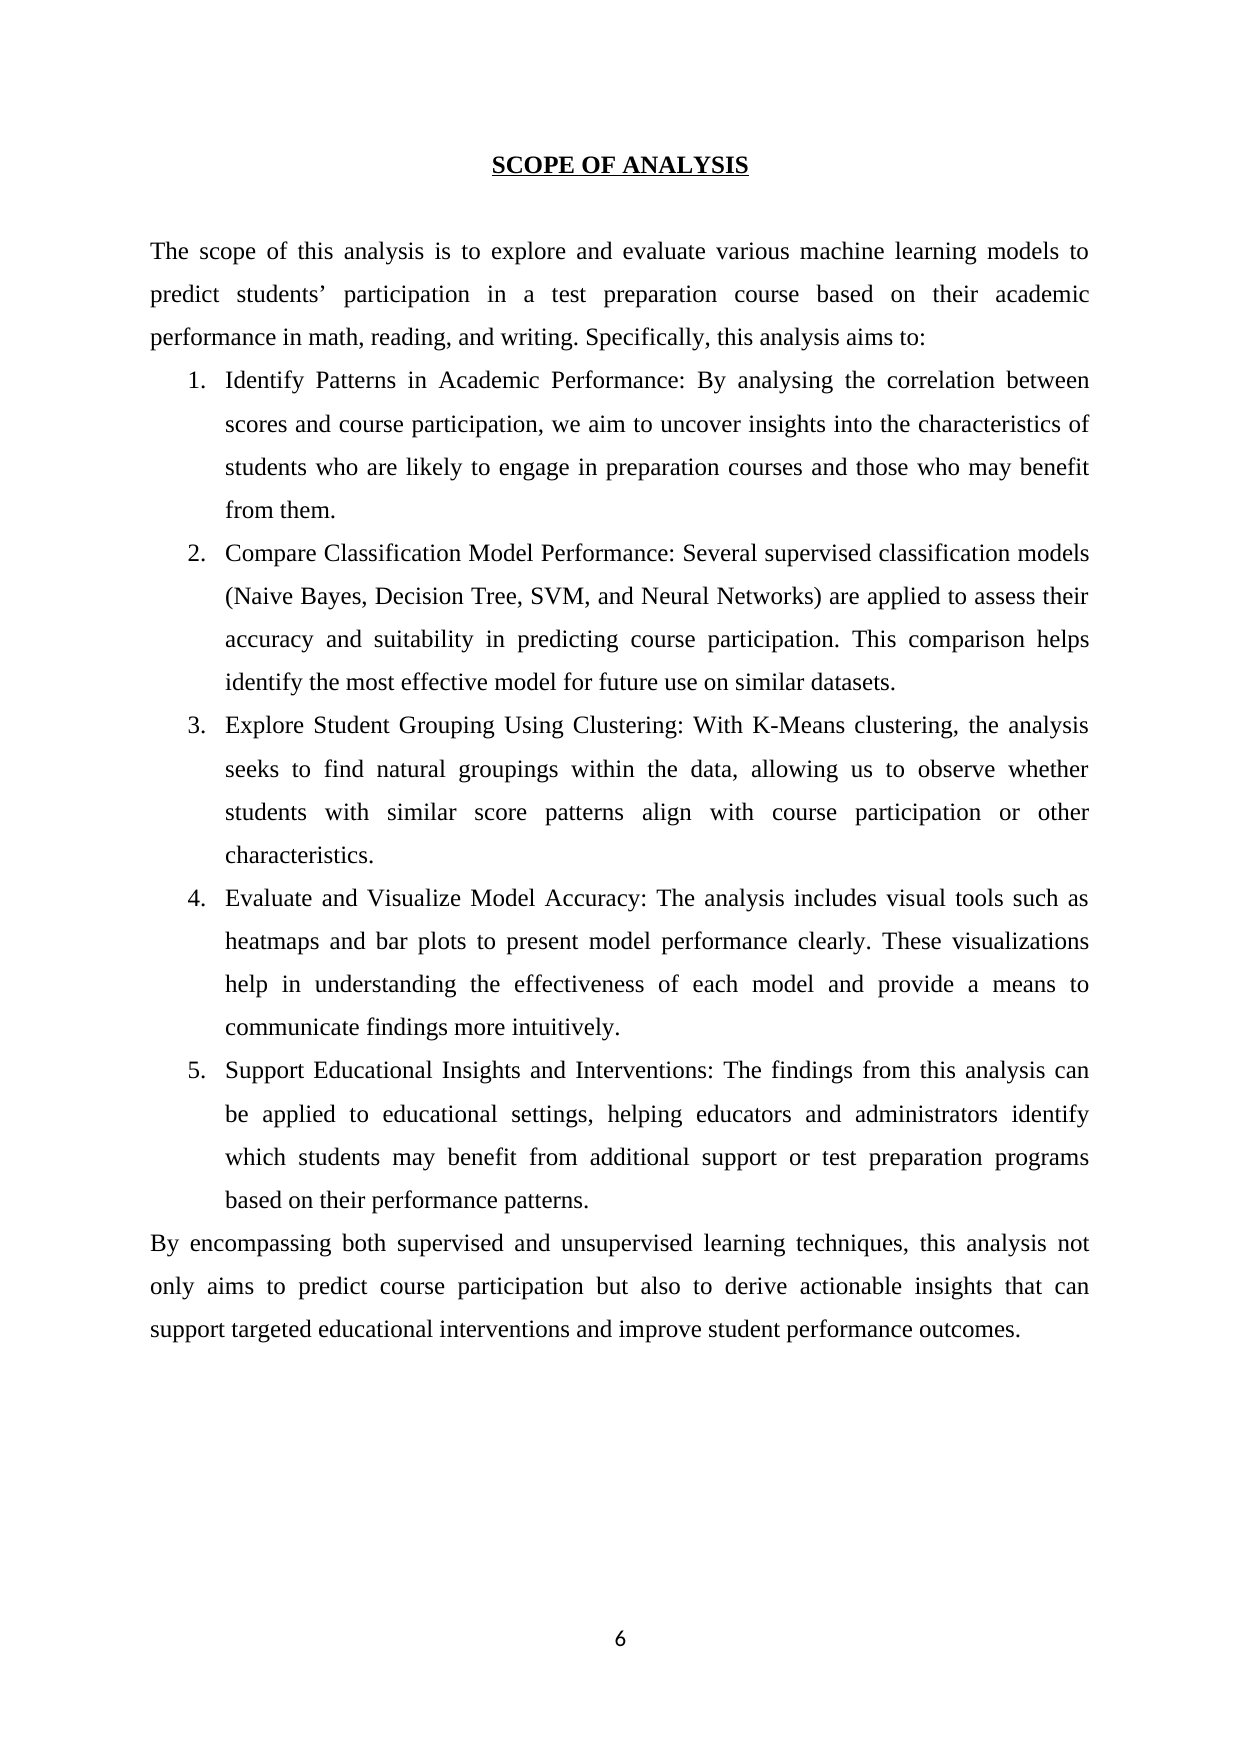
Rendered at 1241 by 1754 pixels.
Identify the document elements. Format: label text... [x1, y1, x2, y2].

text The scope of this analysis is to explore and evaluate various machine learning models to predict students’ participation in a test preparation course based on their academic performance in math, reading, and writing. Specifically, this analysis aims to: [150, 236, 1090, 351]
list Explore Student Grouping Using Clustering: With K-Means clustering, the analysis seeks to find natural groupings within the data, allowing us to observe whether students with similar score patterns align with course participation or other characteristics. [187, 711, 1090, 869]
list Identify Patterns in Academic Performance: By analysing the correlation between scores and course participation, we aim to uncover insights into the characteristics of students who are likely to engage in preparation courses and those who may benefit from them. [187, 366, 1090, 524]
text SCOPE OF ANALYSIS [150, 150, 1090, 179]
text By encompassing both supervised and unsupervised learning techniques, this analysis not only aims to predict course participation but also to derive actionable insights that can support targeted educational interventions and improve student performance outcomes. [150, 1228, 1090, 1343]
list Support Educational Insights and Interventions: The findings from this analysis can be applied to educational settings, helping educators and administrators identify which students may benefit from additional support or test preparation programs based on their performance patterns. [187, 1056, 1090, 1214]
list Compare Classification Model Performance: Several supervised classification models (Naive Bayes, Decision Tree, SVM, and Neural Networks) are applied to assess their accuracy and suitability in predicting course participation. This comparison helps identify the most effective model for future use on similar datasets. [187, 538, 1090, 696]
list Evaluate and Visualize Model Accuracy: The analysis includes visual tools such as heatmaps and bar plots to present model performance clearly. These visualizations help in understanding the effectiveness of each model and provide a means to communicate findings more intuitively. [187, 883, 1090, 1041]
